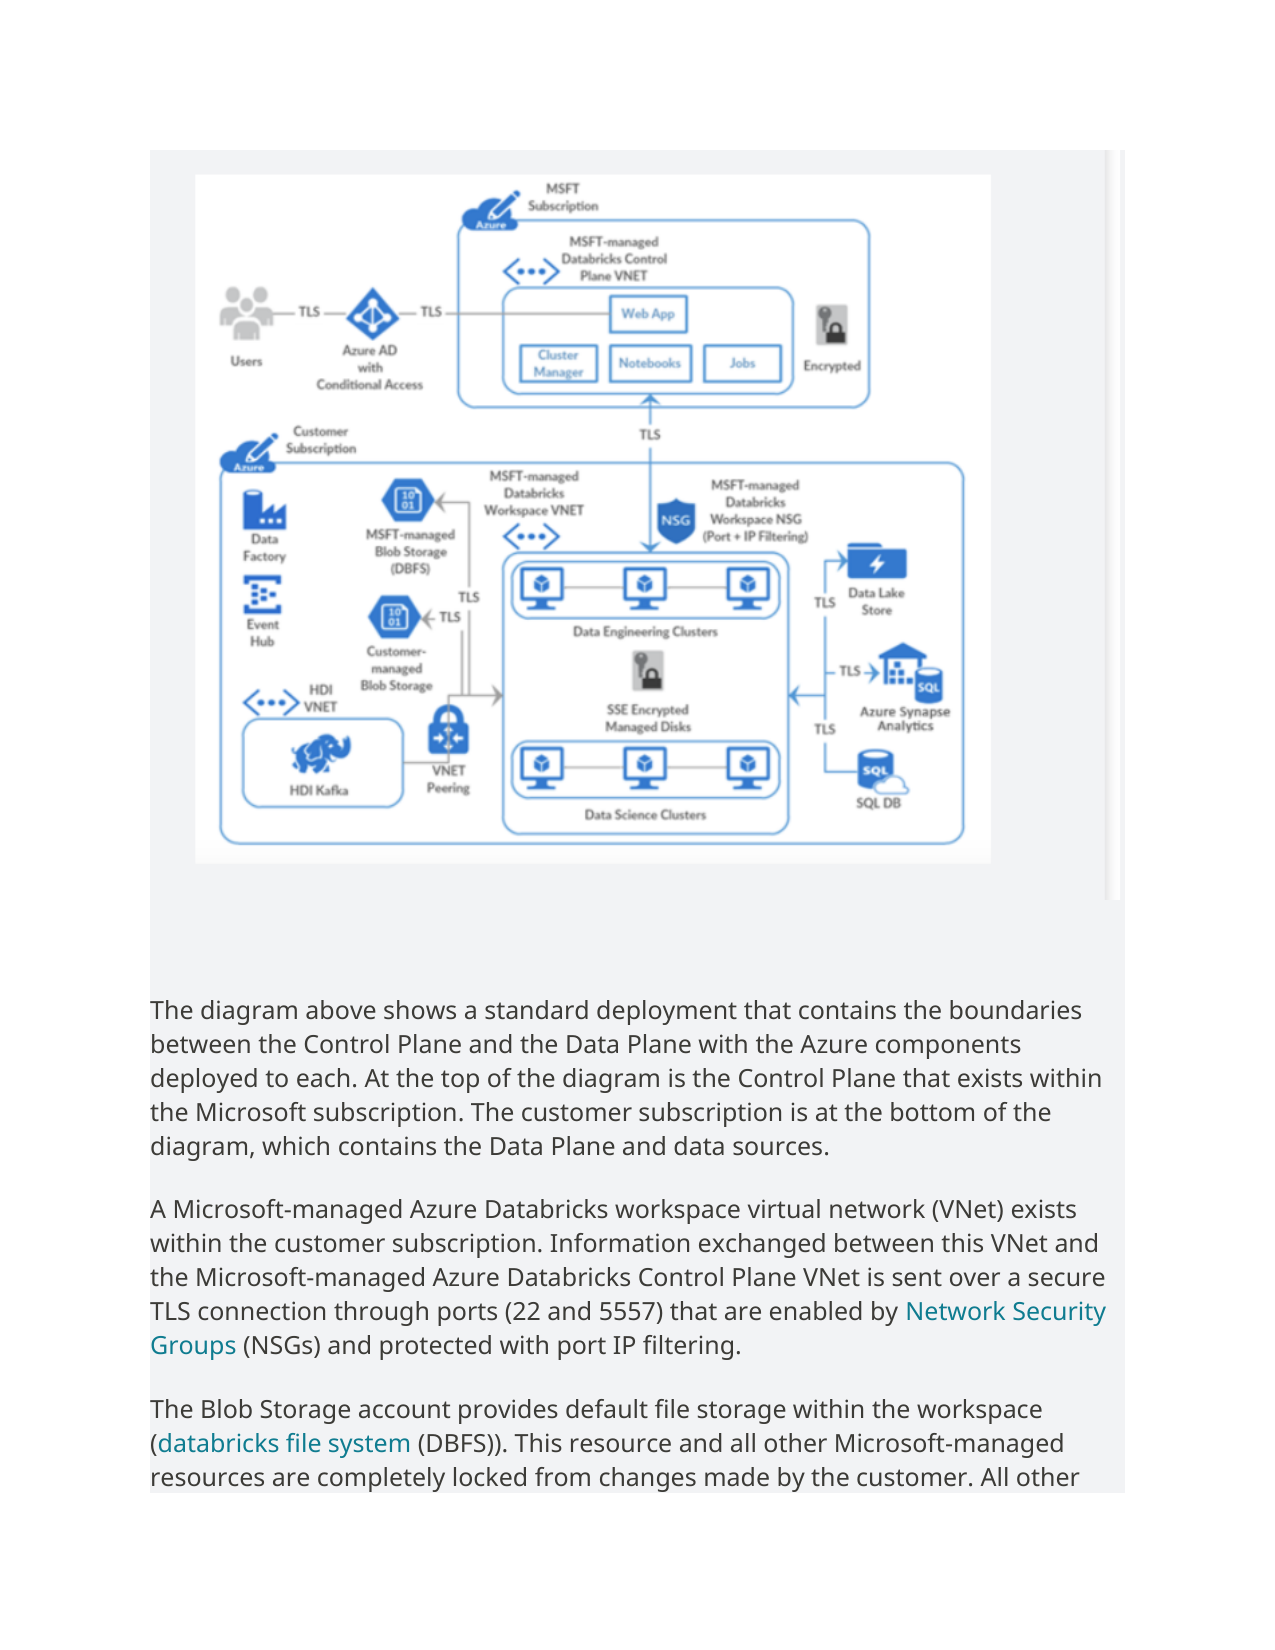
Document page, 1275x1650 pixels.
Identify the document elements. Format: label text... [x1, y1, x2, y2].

picture [150, 150, 1121, 900]
text The diagram above shows a standard deployment that contains the boundaries between the Control Plane and the Data Plane with the Azure components deployed to each. At the top of the diagram is the Control Plane that exists within the Microsoft subscription. The customer subscription is at the bottom of the diagram, which contains the Data Plane and data sources. [150, 992, 1125, 1163]
text A Microsoft-managed Azure Databricks workspace virtual network (VNet) exists within the customer subscription. Information exchanged between this VNet and the Microsoft-managed Azure Databricks Control Plane VNet is sent over a secure TLS connection through ports (22 and 5557) that are enabled by Network Security Groups (NSGs) and protected with port IP filtering. [150, 1192, 1125, 1362]
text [150, 1391, 1125, 1493]
